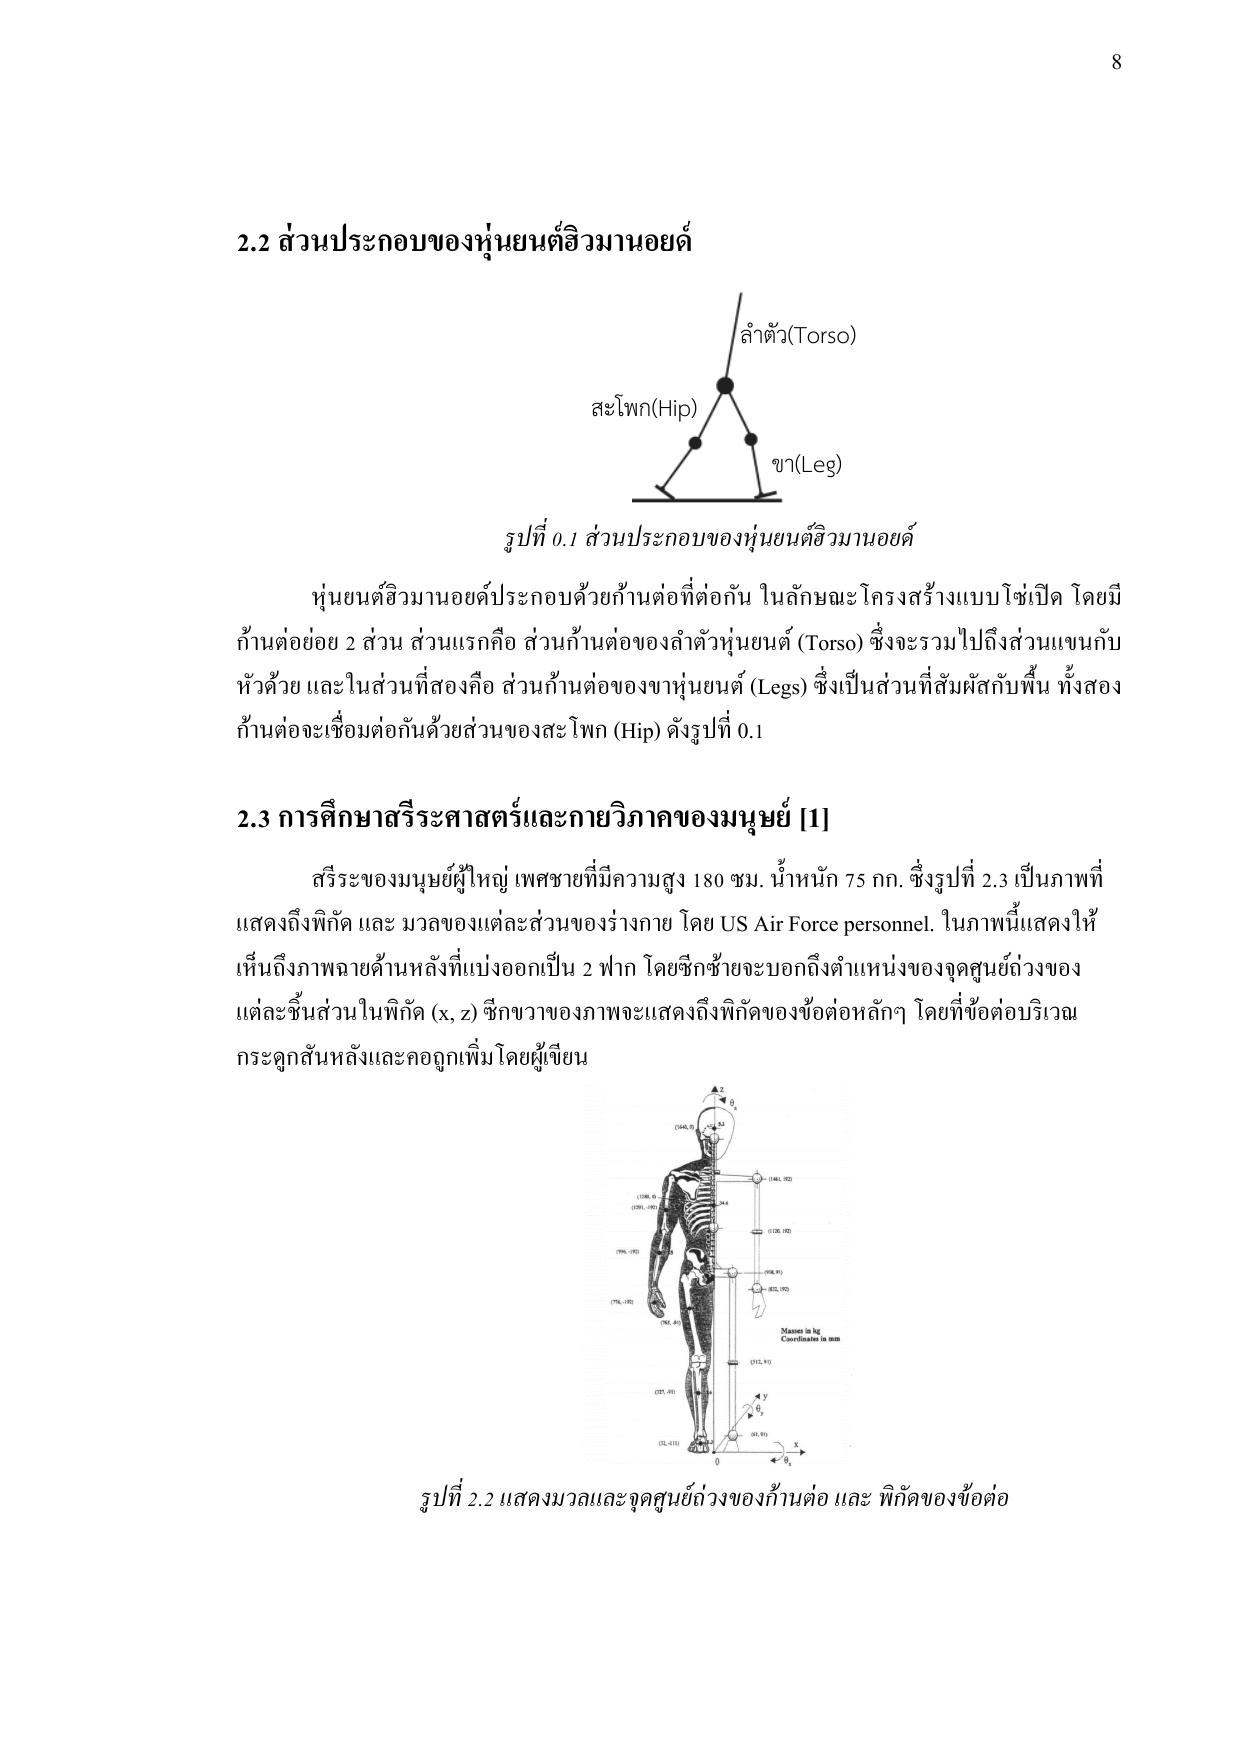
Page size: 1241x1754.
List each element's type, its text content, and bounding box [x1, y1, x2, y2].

subtitle 2.3 การศึกษาสรีระศาสตร์และกายวิภาคของมนุษย์ [236, 790, 1122, 837]
picture [581, 1078, 852, 1470]
subtitle 2.2 ส่วนประกอบของหุ่นยนต์ฮิวมานอยด์ [236, 215, 1122, 262]
text รูปที่ 2.2 แสดงมวลและจุดศูนย์ถ่วงของก้านต่อ และ พิกัดของข้อต่อ [236, 1476, 1122, 1514]
text หุ่นยนต์ฮิวมานอยด์ประกอบด้วยก้านต่อที่ต่อกัน ในลักษณะโครงสร้างแบบโซ่เปิด โดยมีก้านต่อย่อย 2 ส่วน ส่วนแรกคือ ส่วนก้านต่อของลำตัวหุ่นยนต์ (Torso) ซึ่งจะรวมไปถึงส่วนแขนกับหัวด้วย และในส่วนที่สองคือ ส่วนก้านต่อของขาหุ่นยนต์ (Legs) ซึ่งเป็นส่วนที่สัมผัสกับพื้น ทั้งสองก้านต่อจะเชื่อมต่อกันด้วยส่วนของสะโพก (Hip) ดังรูปที่ 0.1 [236, 575, 1122, 747]
text สรีระของมนุษย์ผู้ใหญ่ เพศชายที่มีความสูง 180 ซม. น้ำหนัก 75 กก. ซึ่งรูปที่ 2.3 เป็นภาพที่แสดงถึงพิกัด และ มวลของแต่ละส่วนของร่างกาย โดย US Air Force personnel. ในภาพนี้แสดงให้เห็นถึงภาพฉายด้านหลังที่แบ่งออกเป็น 2 ฟาก โดยซีกซ้ายจะบอกถึงตำแหน่งของจุดศูนย์ถ่วงของแต่ละชิ้นส่วนในพิกัด (x, z) ซีกขวาของภาพจะแสดงถึงพิกัดของข้อต่อหลักๆ โดยที่ข้อต่อบริเวณกระดูกสันหลังและคอถูกเพิ่มโดยผู้เขียน [236, 857, 1122, 1073]
picture [632, 281, 802, 510]
